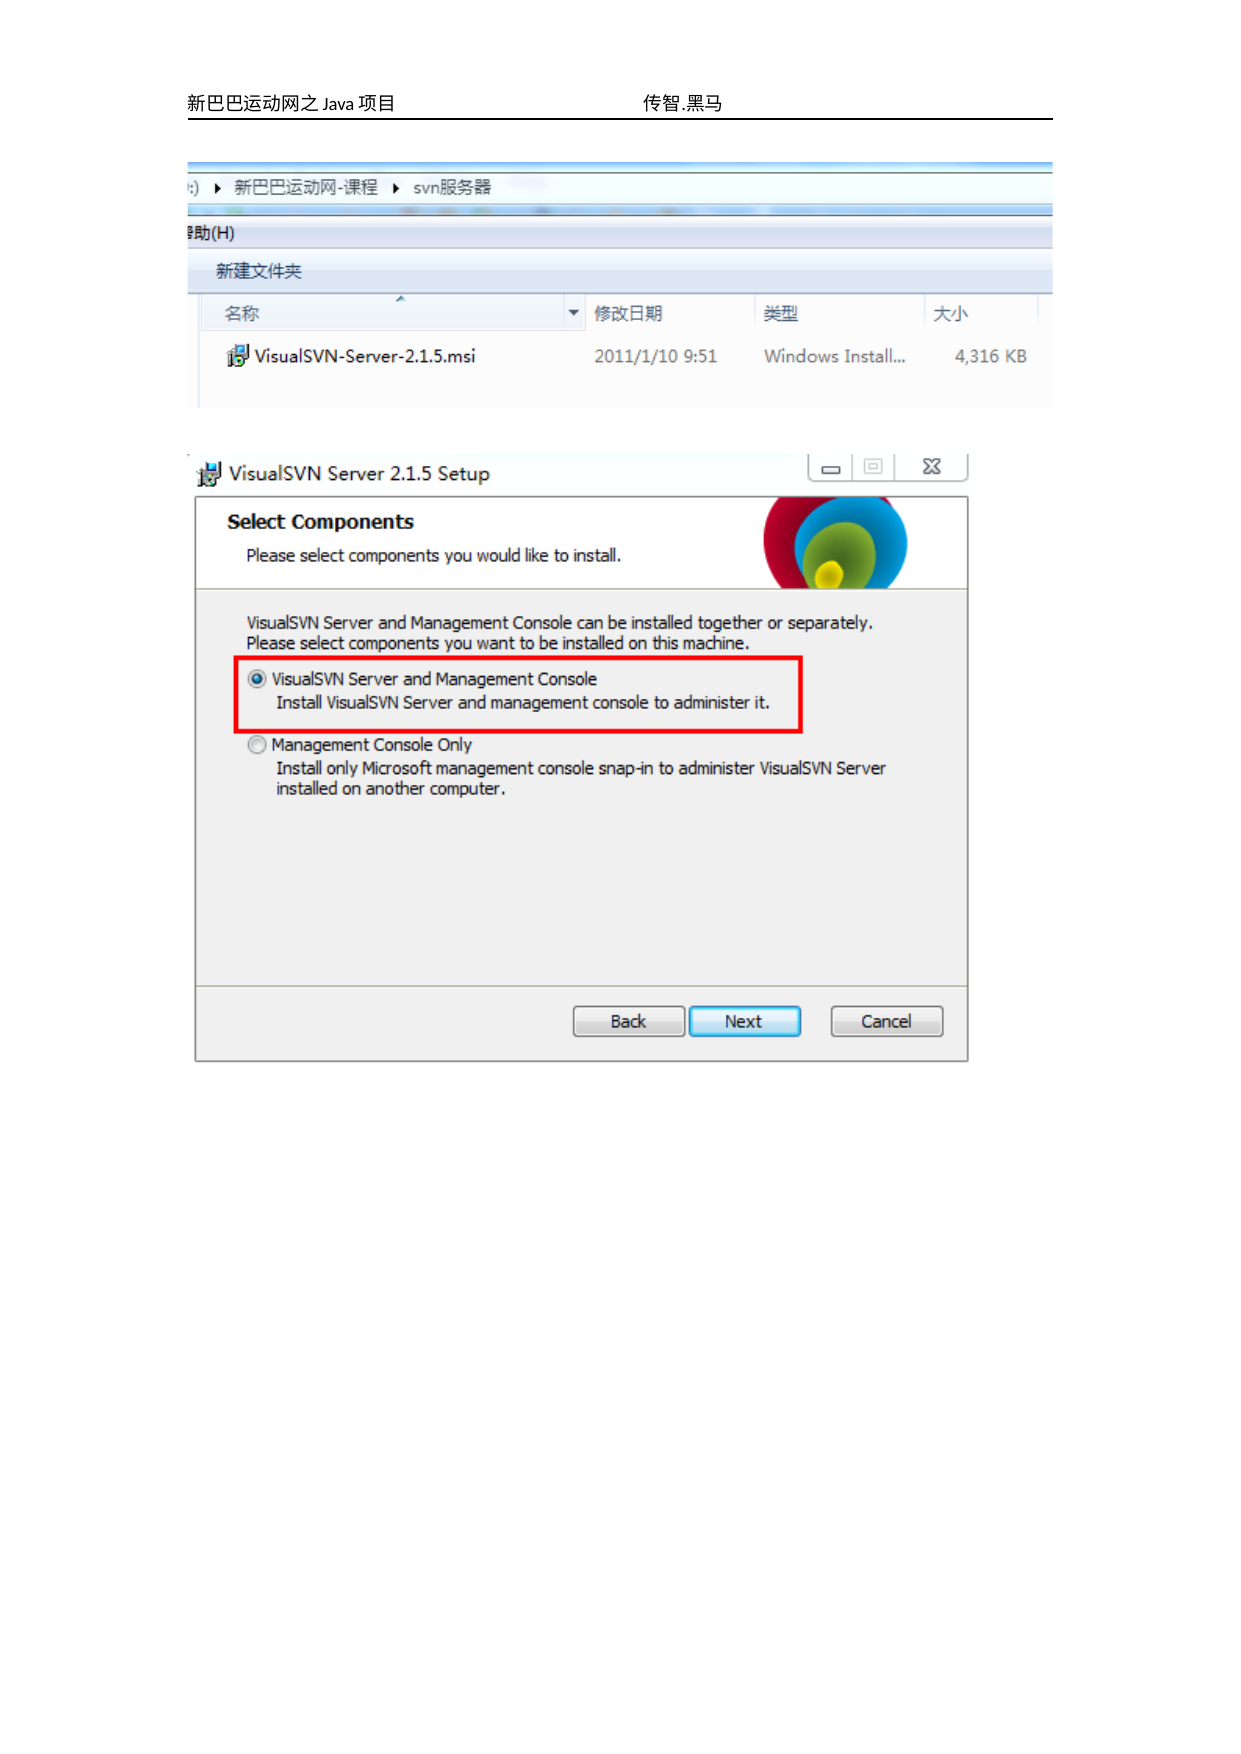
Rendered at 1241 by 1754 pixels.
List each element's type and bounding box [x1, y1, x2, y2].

picture [187, 454, 972, 1067]
picture [187, 162, 1053, 408]
